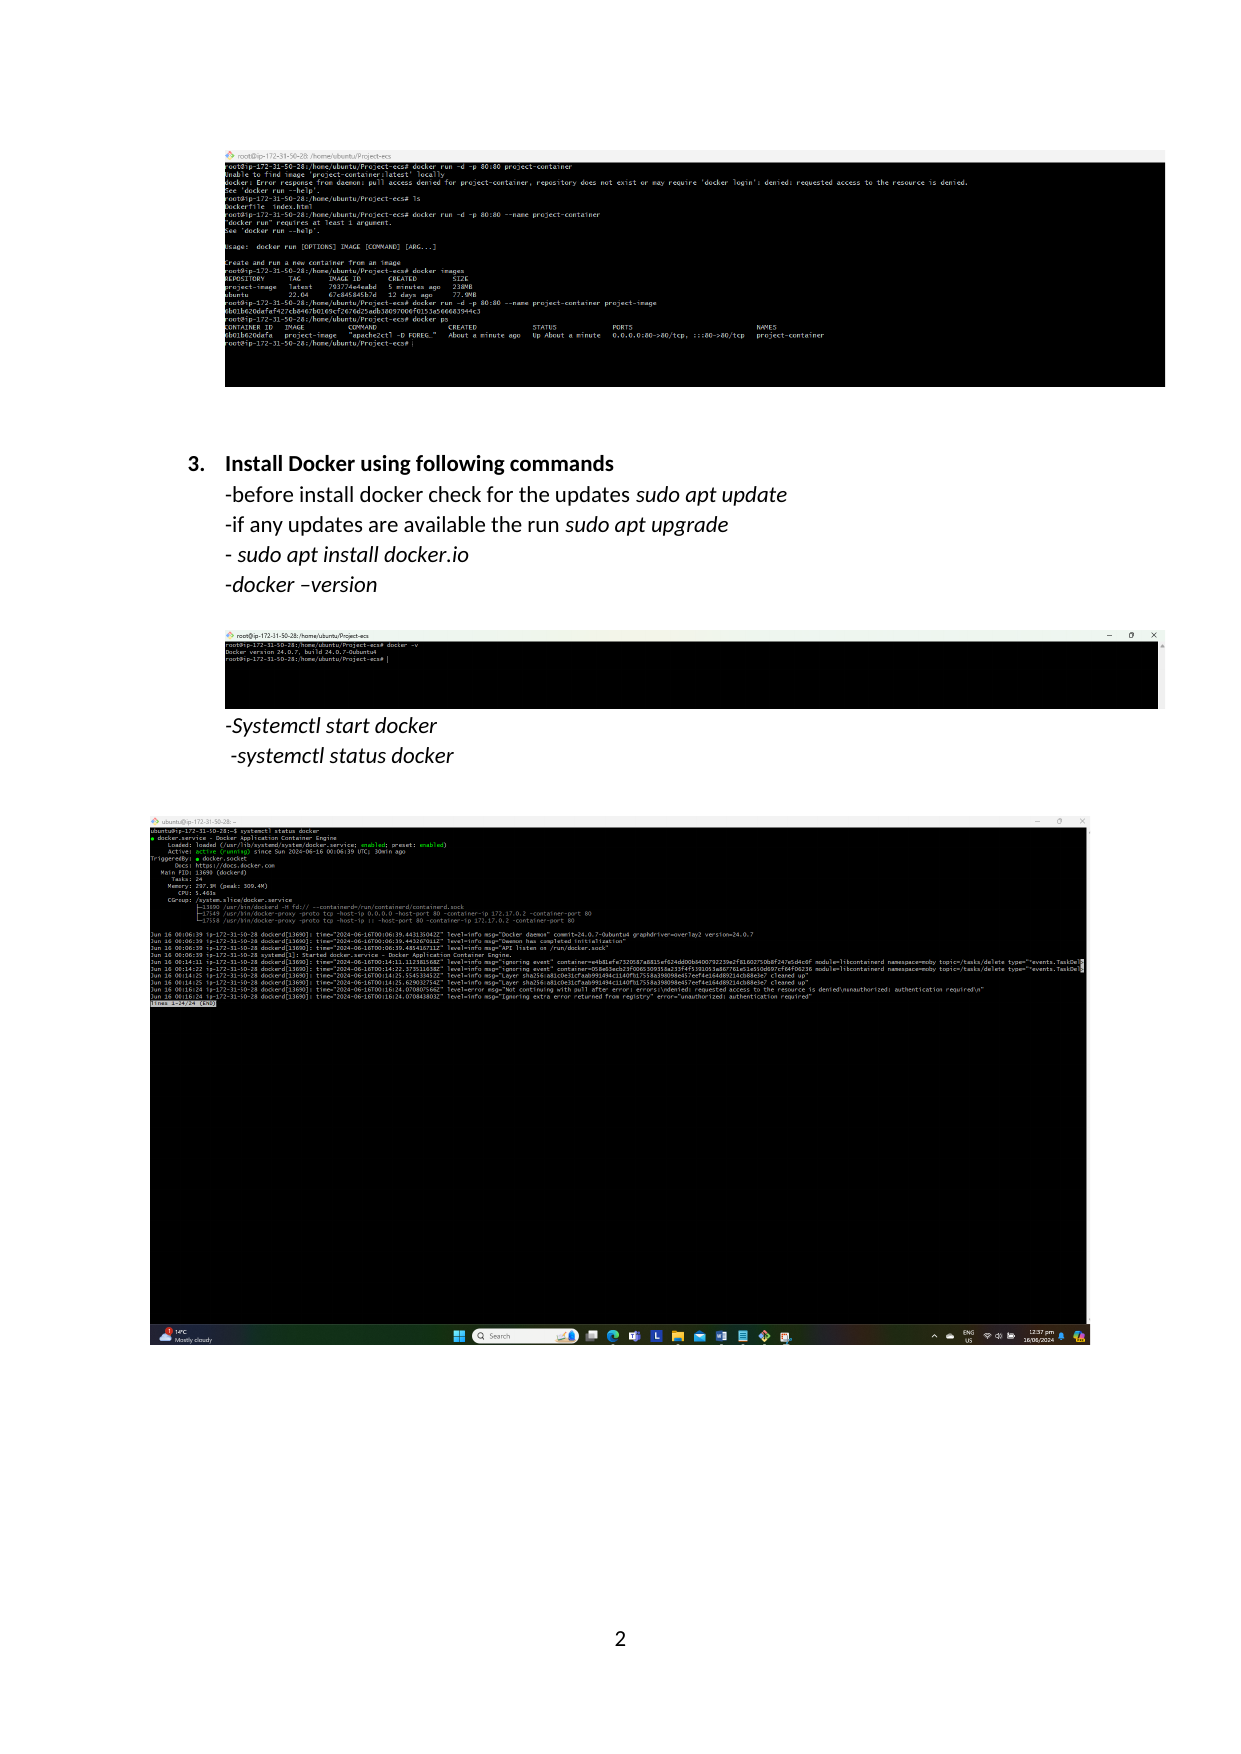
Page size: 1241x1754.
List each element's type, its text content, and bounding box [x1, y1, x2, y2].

picture [150, 816, 1091, 1345]
list - sudo apt install docker.io [225, 540, 1090, 568]
list -if any updates are available the run sudo apt upgrade [225, 510, 1090, 538]
list Install Docker using following commands [187, 449, 1090, 477]
list -systemctl status docker [225, 741, 1090, 769]
picture [225, 150, 1166, 387]
list -before install docker check for the updates sudo apt update [225, 480, 1090, 508]
picture [225, 630, 1166, 709]
list -Systemctl start docker [225, 711, 1090, 739]
list -docker –version [225, 570, 1090, 598]
